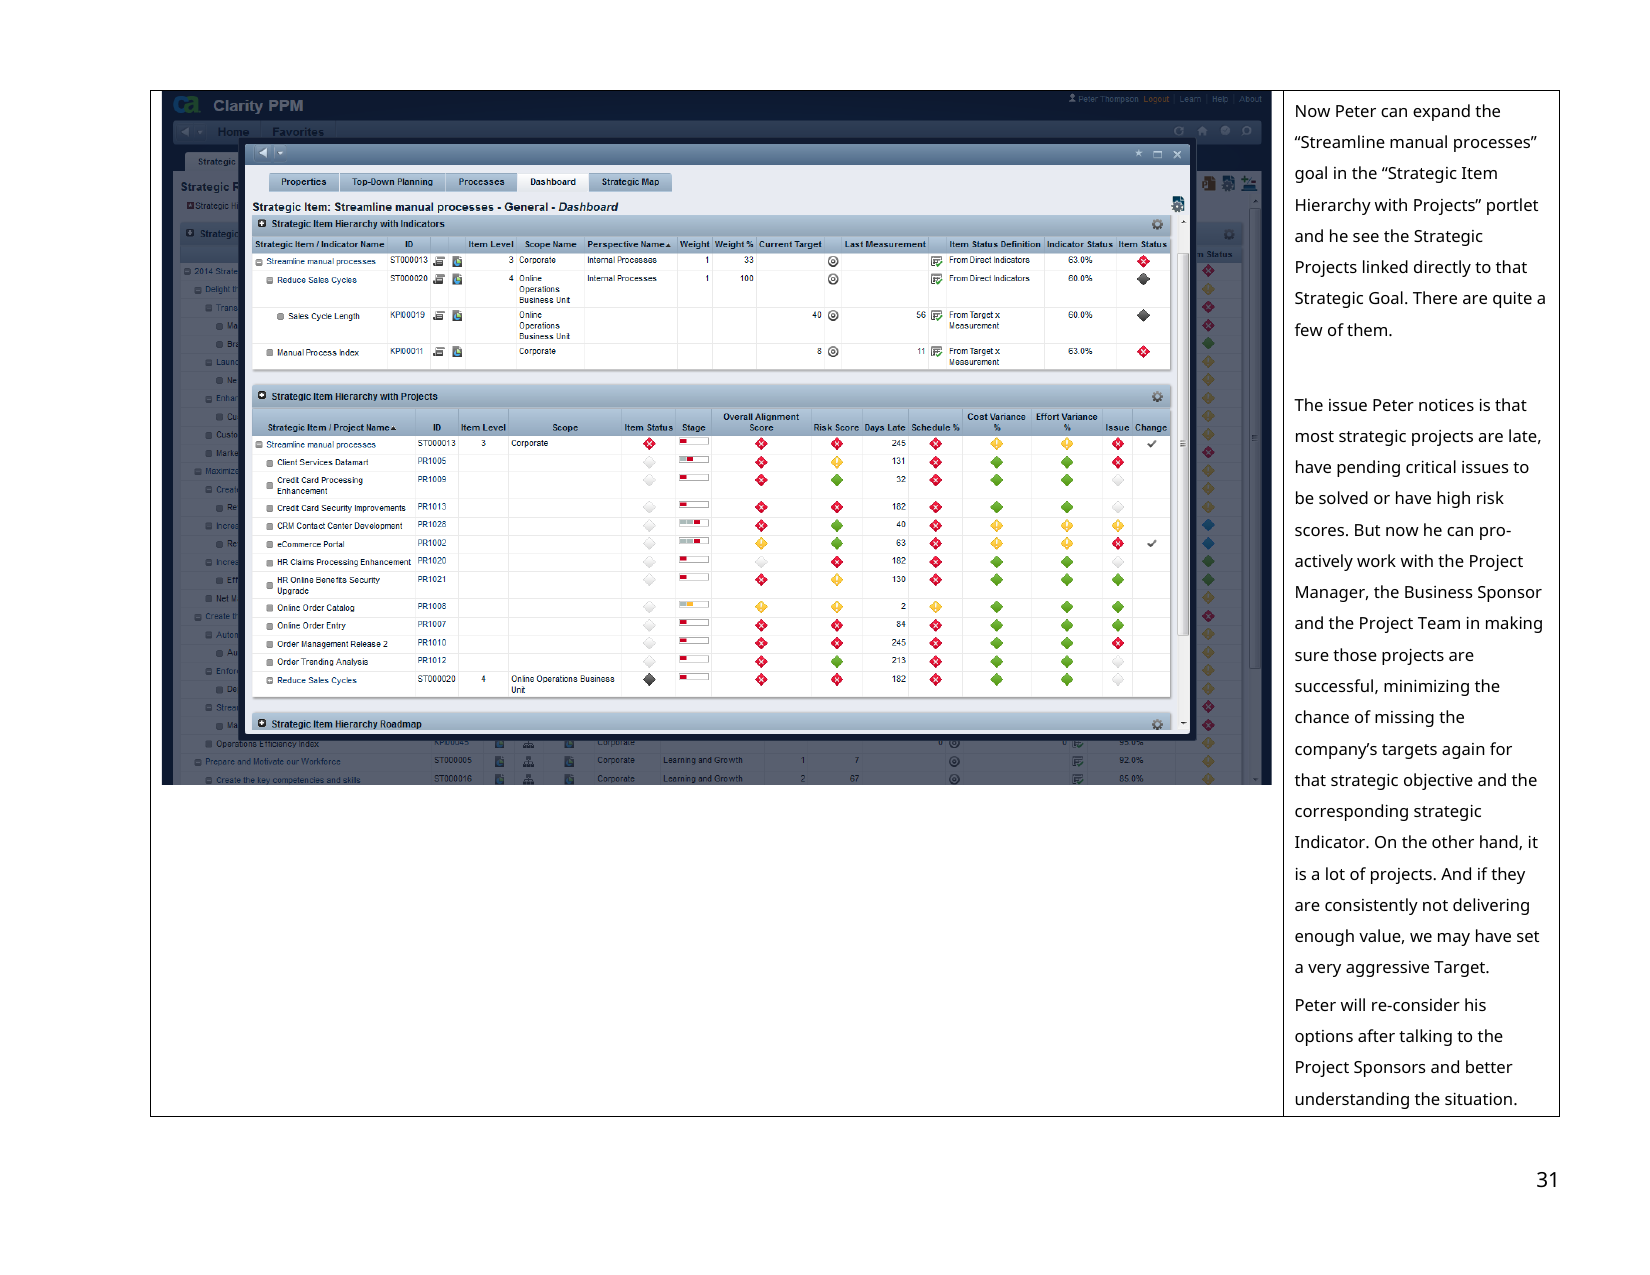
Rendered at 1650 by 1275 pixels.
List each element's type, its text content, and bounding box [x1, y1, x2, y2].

table_cell Now Peter can expand the “Streamline manual processes” goal in the “Strategic Item Hierarchy with Projects” portlet and he see the Strategic Projects linked directly to that Strategic Goal. There are quite a few of them. The issue Peter notices is that most strategic projects are late, have pending critical issues to be solved or have high risk scores. But now he can pro-actively work with the Project Manager, the Business Sponsor and the Project Team in making sure those projects are successful, minimizing the chance of missing the company’s targets again for that strategic objective and the corresponding strategic Indicator. On the other hand, it is a lot of projects. And if they are consistently not delivering enough value, we may have set a very aggressive Target. Peter will re-consider his options after talking to the Project Sponsors and better understanding the situation. [1284, 91, 1559, 1116]
table_cell [151, 91, 1283, 1116]
picture [161, 91, 1272, 785]
